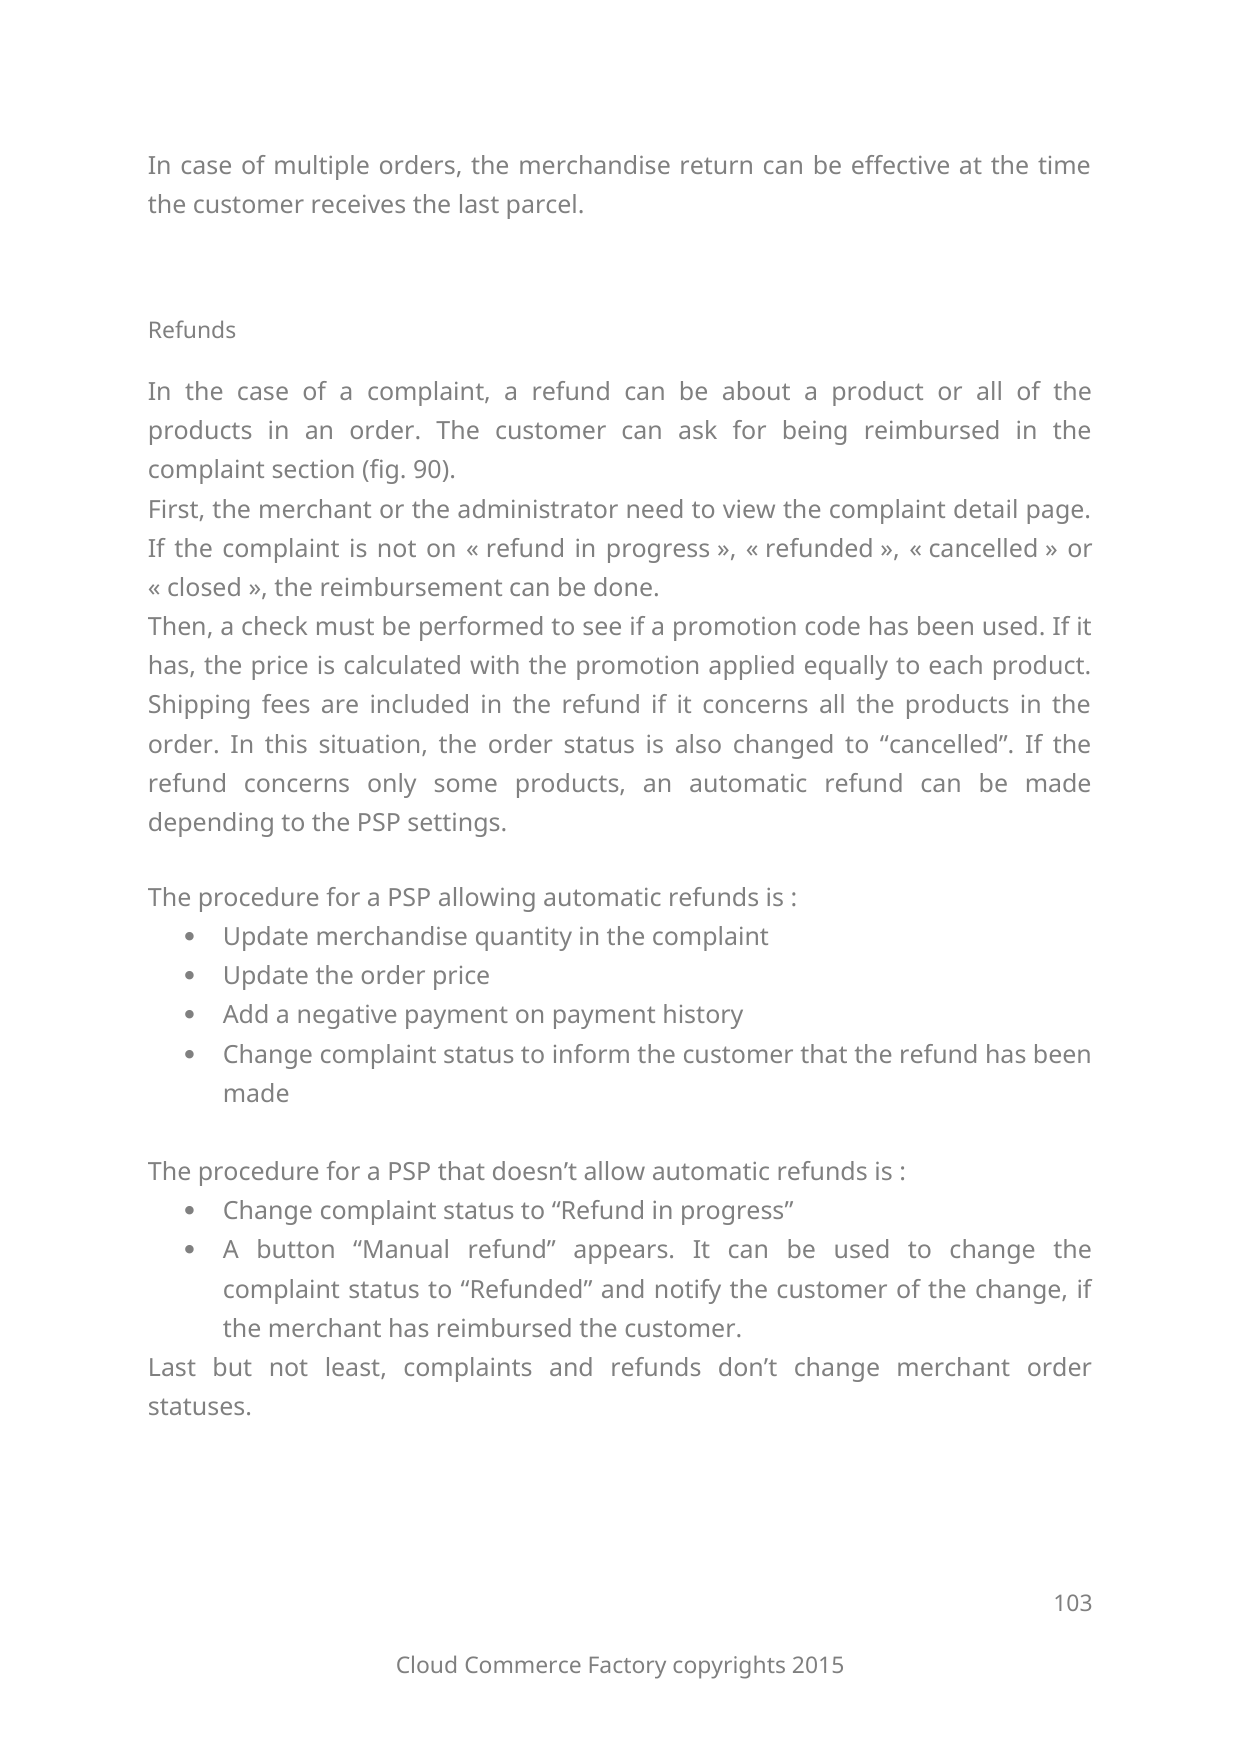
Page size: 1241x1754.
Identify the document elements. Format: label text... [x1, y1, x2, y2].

list A button “Manual refund” appears. It can be used to change the complaint status to “Refunded” and notify the customer of the change, if the merchant has reimbursed the customer. [185, 1232, 1093, 1344]
text The procedure for a PSP allowing automatic refunds is : [148, 880, 1093, 914]
list Update the order price [185, 958, 1093, 992]
text The procedure for a PSP that doesn’t allow automatic refunds is : [148, 1154, 1093, 1188]
text Last but not least, complaints and refunds don’t change merchant order statuses. [148, 1350, 1093, 1423]
text Then, a check must be performed to see if a promotion code has been used. If it has, the price is calculated with the promotion applied equally to each product. Shipping fees are included in the refund if it concerns all the products in the order. In this situation, the order status is also changed to “cancelled”. If the refund concerns only some products, an automatic refund can be made depending to the PSP settings. [148, 609, 1093, 839]
text In the case of a complaint, a refund can be about a product or all of the products in an order. The customer can ask for being reimbursed in the complaint section (fig. 90). [148, 374, 1093, 486]
text Refunds [148, 314, 1093, 345]
text In case of multiple orders, the merchandise return can be effective at the time the customer receives the last parcel. [148, 148, 1093, 221]
list Change complaint status to inform the customer that the refund has been made [185, 1036, 1093, 1109]
list Change complaint status to “Refund in progress” [185, 1193, 1093, 1227]
text First, the merchant or the administrator need to view the complaint detail page. If the complaint is not on « refund in progress », « refunded », « cancelled » or « closed », the reimbursement can be done. [148, 491, 1093, 604]
list Update merchandise quantity in the complaint [185, 919, 1093, 953]
list Add a negative payment on payment history [185, 997, 1093, 1031]
